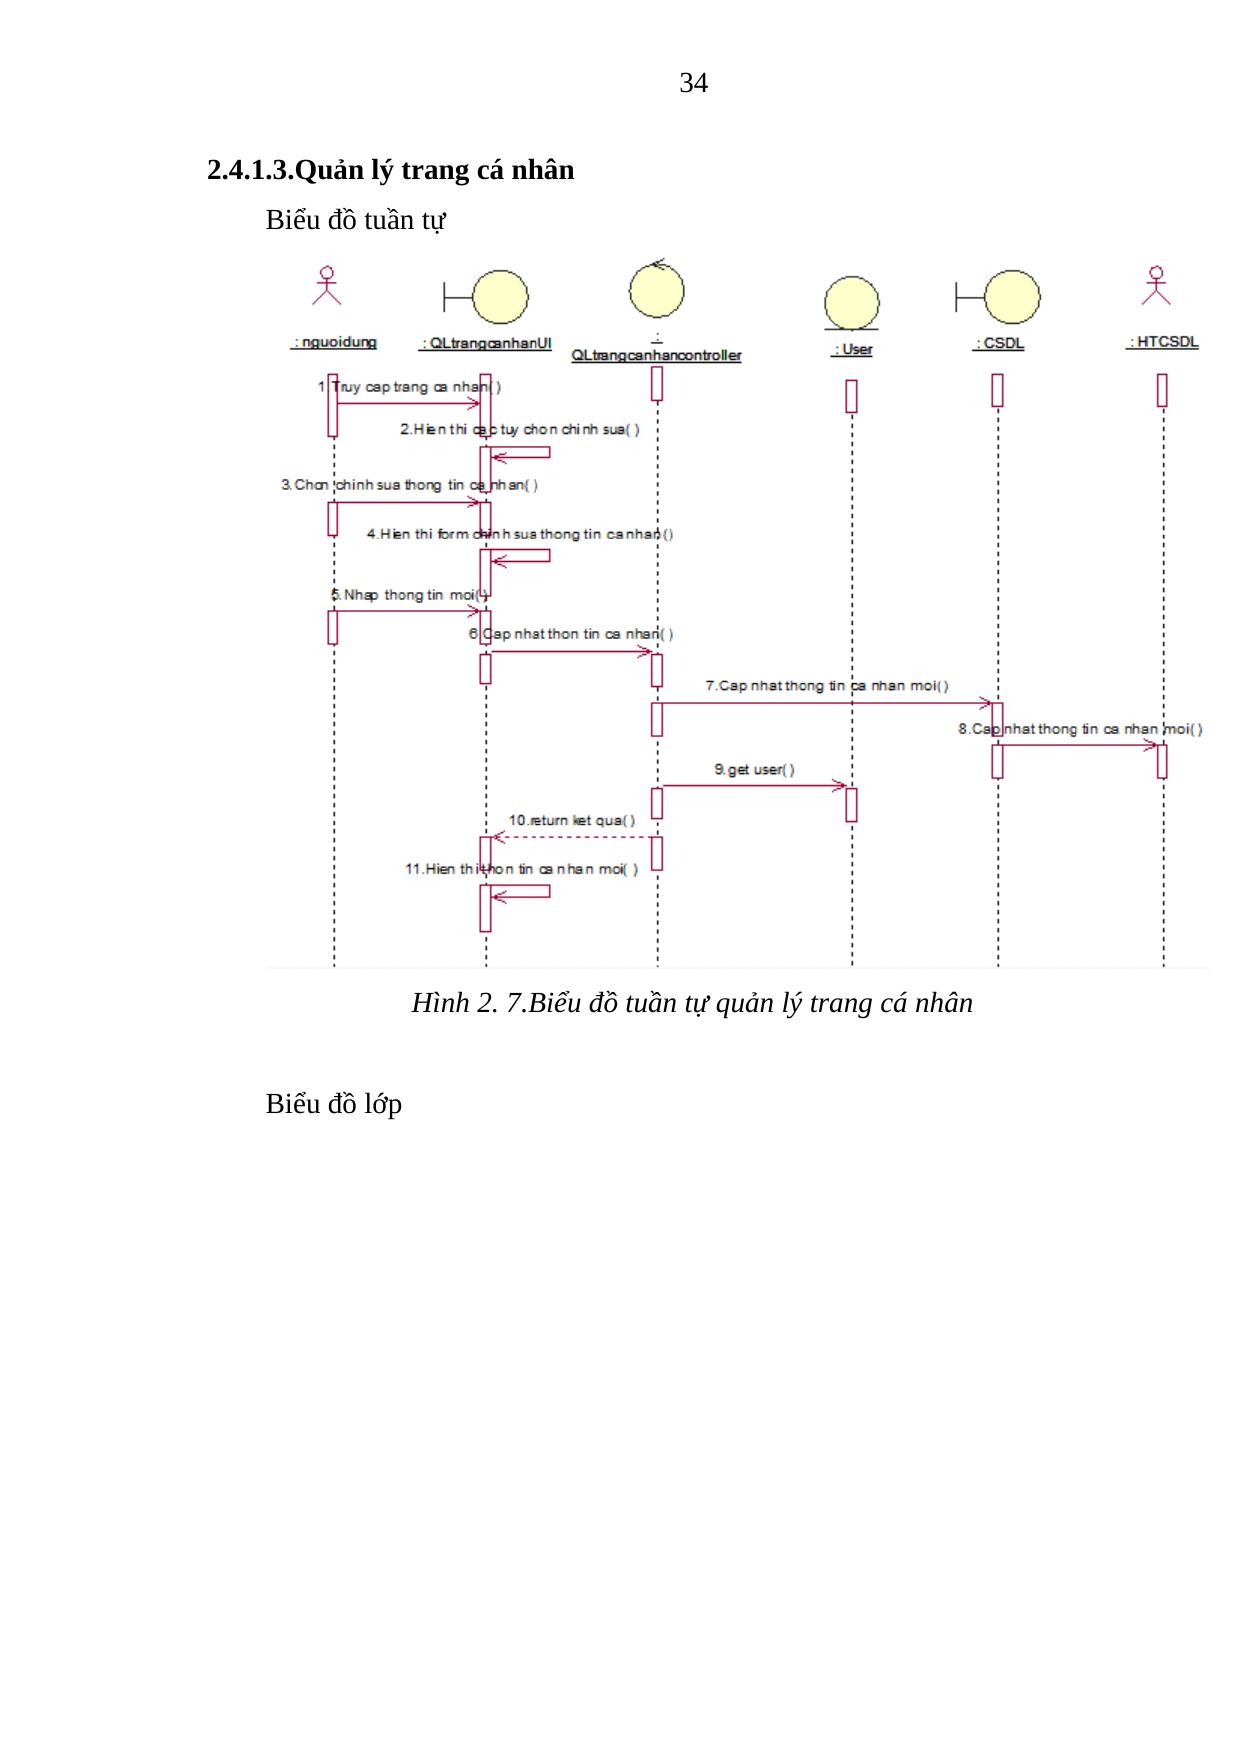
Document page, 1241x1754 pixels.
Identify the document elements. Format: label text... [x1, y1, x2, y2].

subtitle 2.4.1.3.Quản lý trang cá nhân [207, 152, 1122, 185]
text Biểu đồ lớp [207, 1086, 1122, 1119]
picture [265, 252, 1211, 969]
text Biểu đồ tuần tự [207, 202, 1122, 236]
text Hình 2. 7.Biểu đồ tuần tự quản lý trang cá nhân [207, 985, 1122, 1019]
